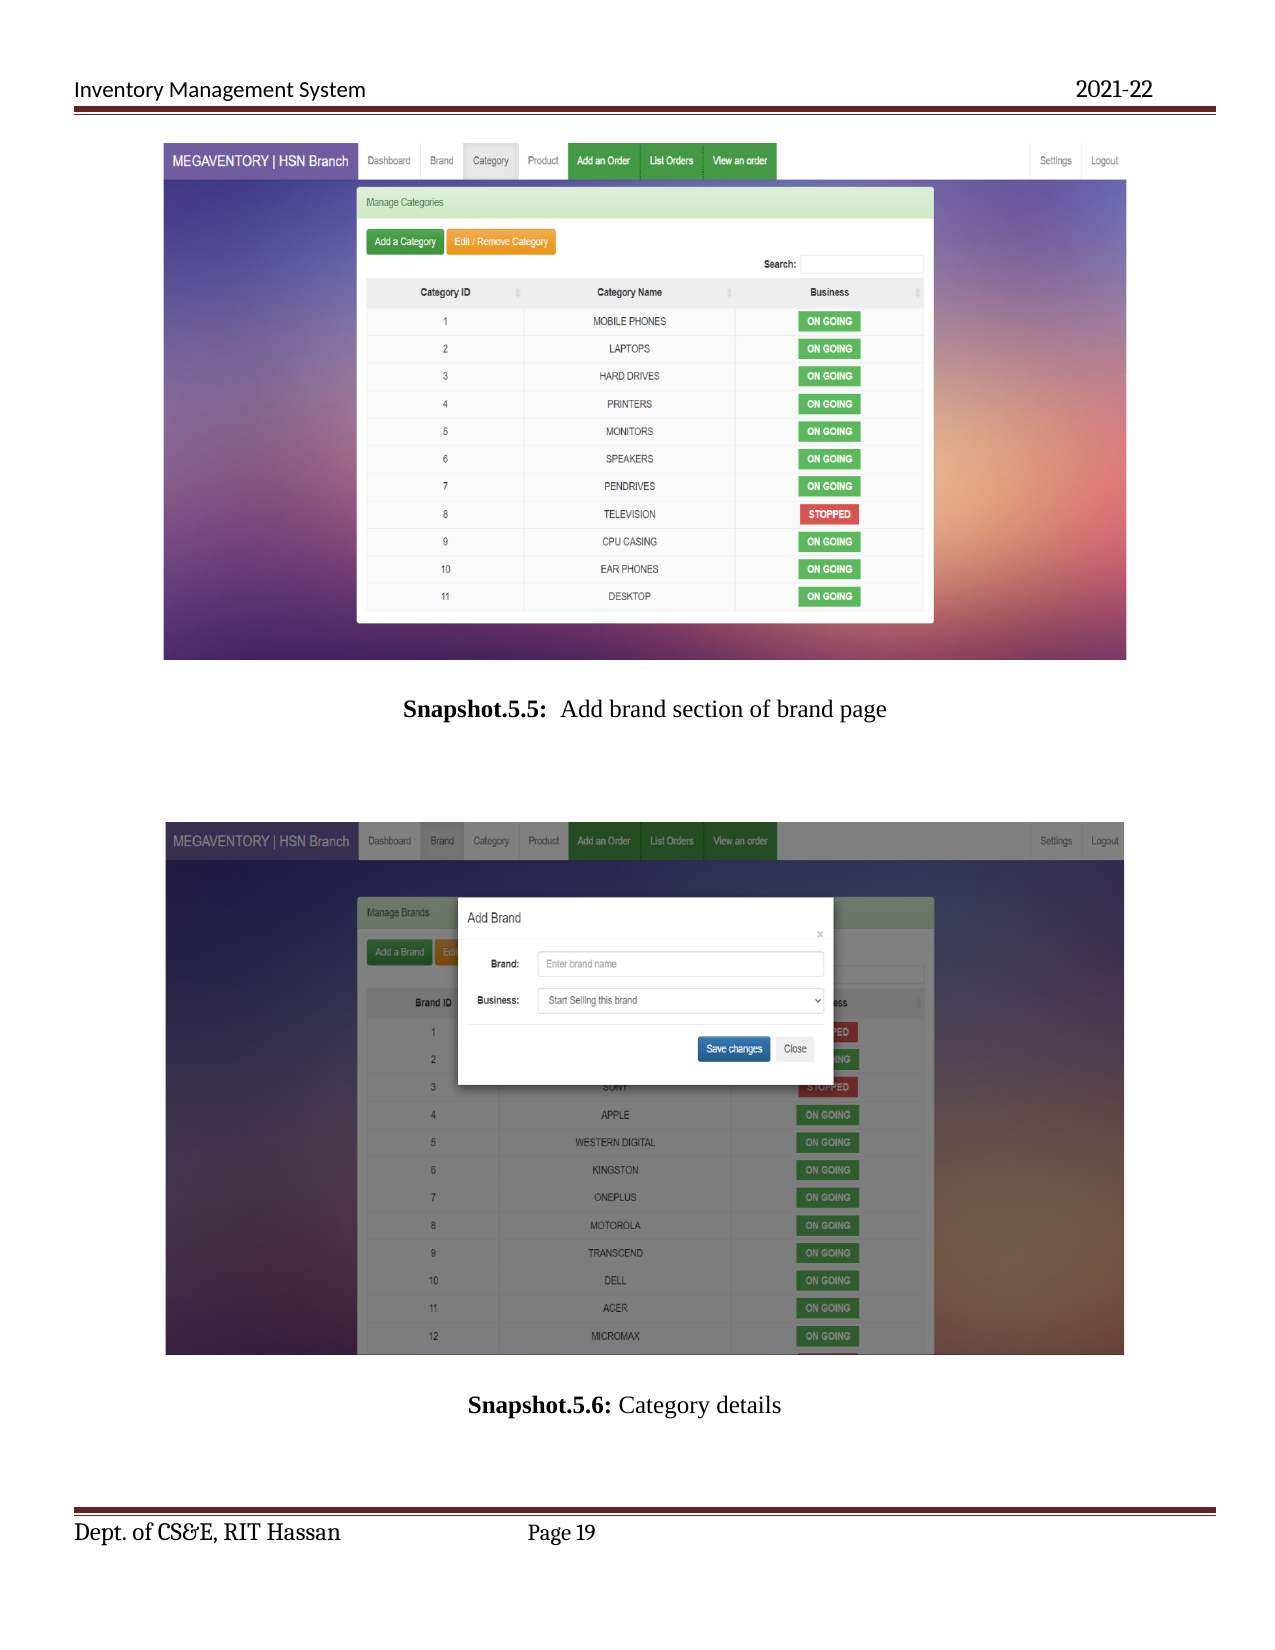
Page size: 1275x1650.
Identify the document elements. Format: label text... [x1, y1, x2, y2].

text Snapshot.5.5: Add brand section of brand page [74, 694, 1216, 723]
picture [165, 822, 1125, 1355]
picture [163, 143, 1127, 660]
text Snapshot.5.6: Category details [74, 1390, 1216, 1418]
